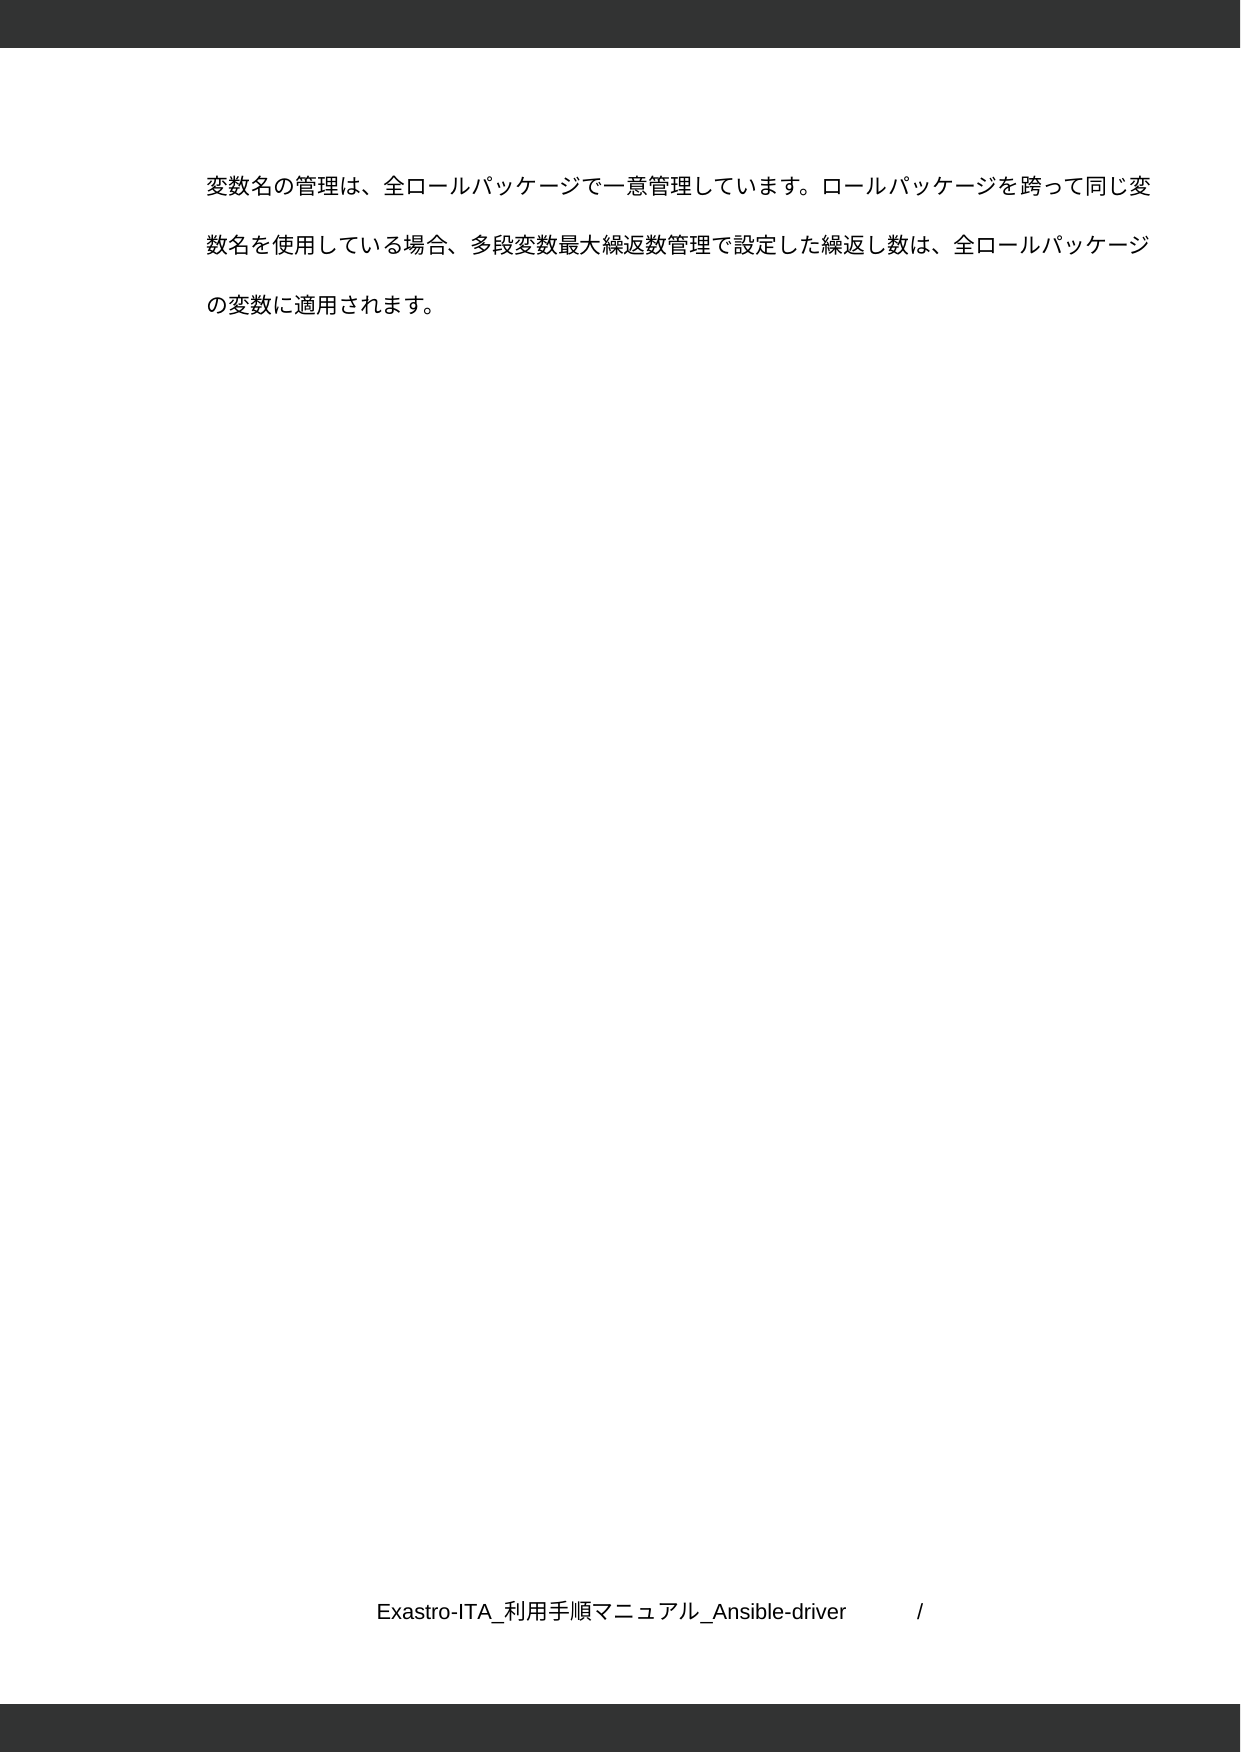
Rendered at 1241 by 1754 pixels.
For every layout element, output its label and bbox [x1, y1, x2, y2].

picture [0, 0, 1241, 48]
list [177, 155, 1152, 334]
picture [0, 1704, 1241, 1752]
